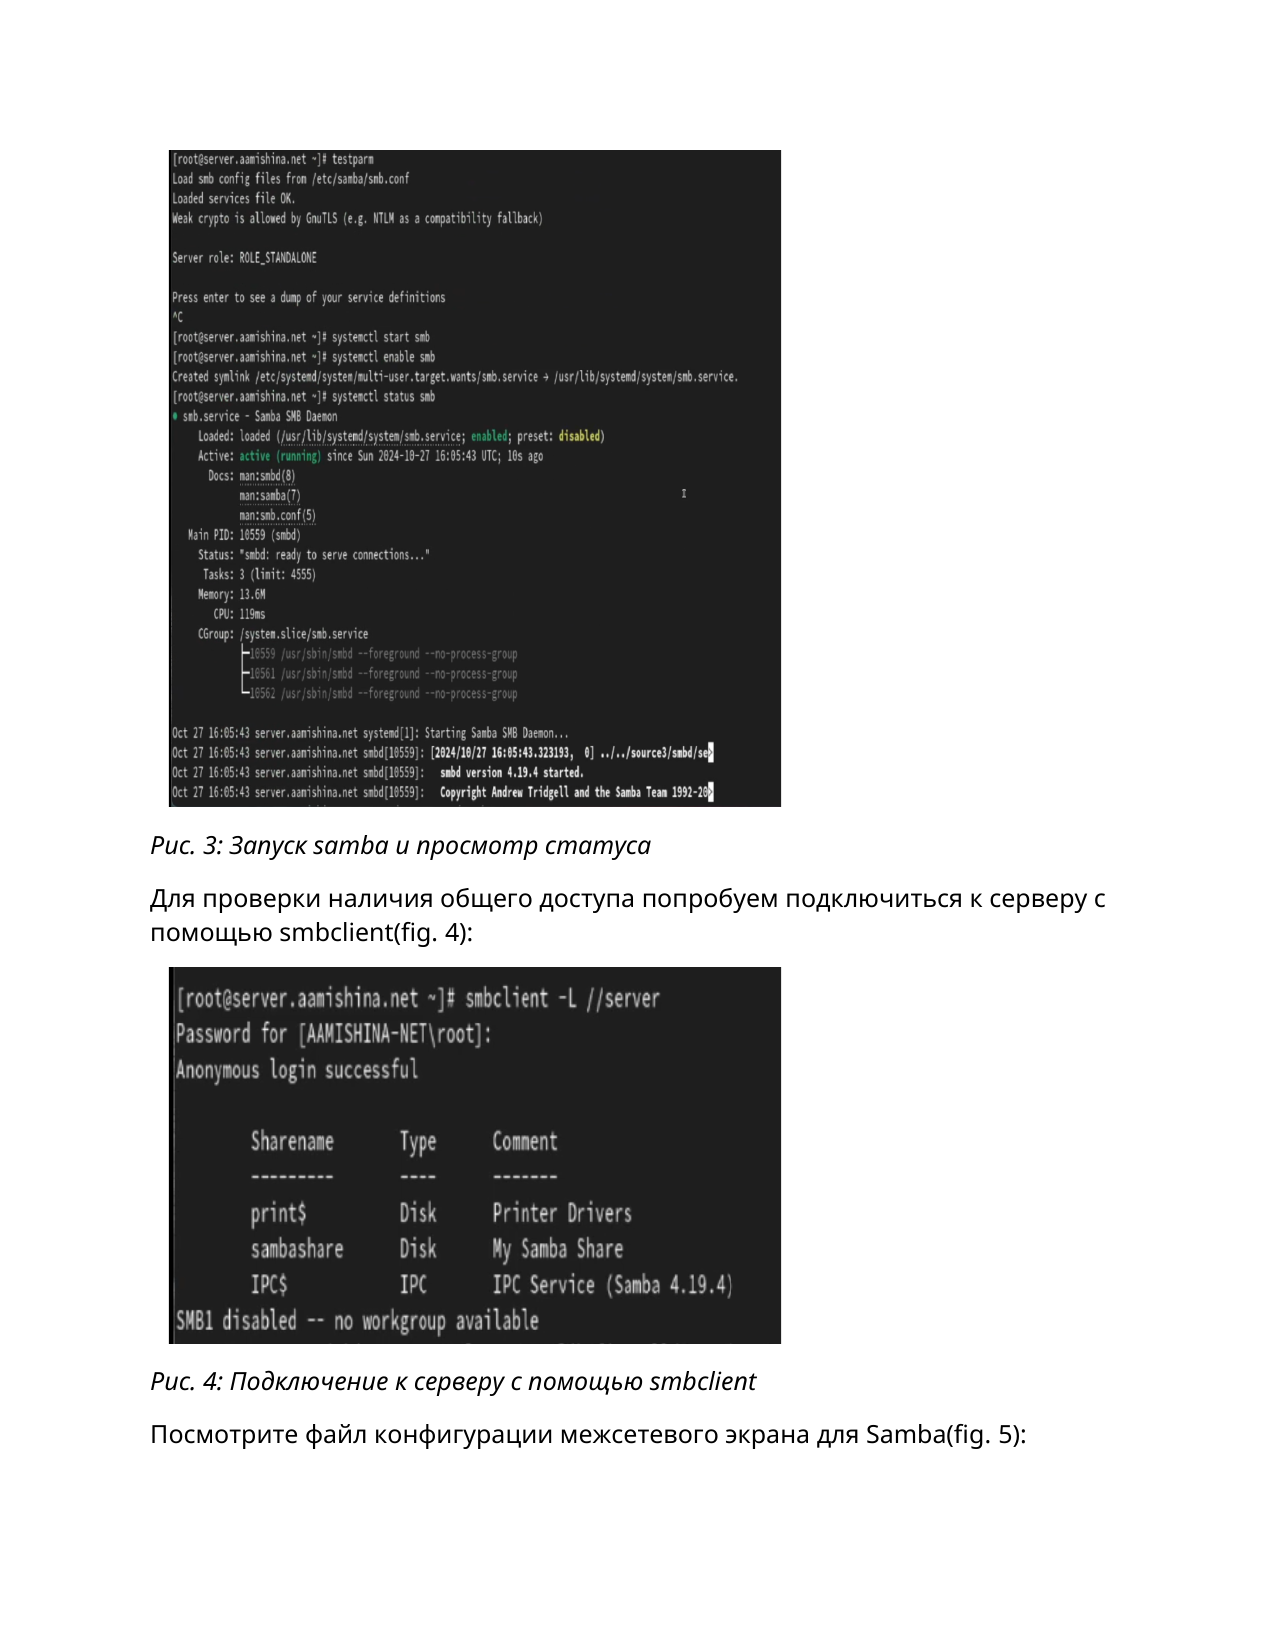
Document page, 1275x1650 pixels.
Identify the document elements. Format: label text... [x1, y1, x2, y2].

text Рис. 3: Запуск samba и просмотр статуса [150, 828, 1125, 862]
picture [168, 967, 782, 1344]
text Рис. 4: Подключение к серверу с помощью smbclient [150, 1364, 1125, 1398]
picture [168, 150, 782, 807]
text Посмотрите файл конфигурации межсетевого экрана для Samba(fig. 5): [150, 1417, 1125, 1451]
text Для проверки наличия общего доступа попробуем подключиться к серверу с помощью smbclient(fig. 4): [150, 881, 1125, 949]
